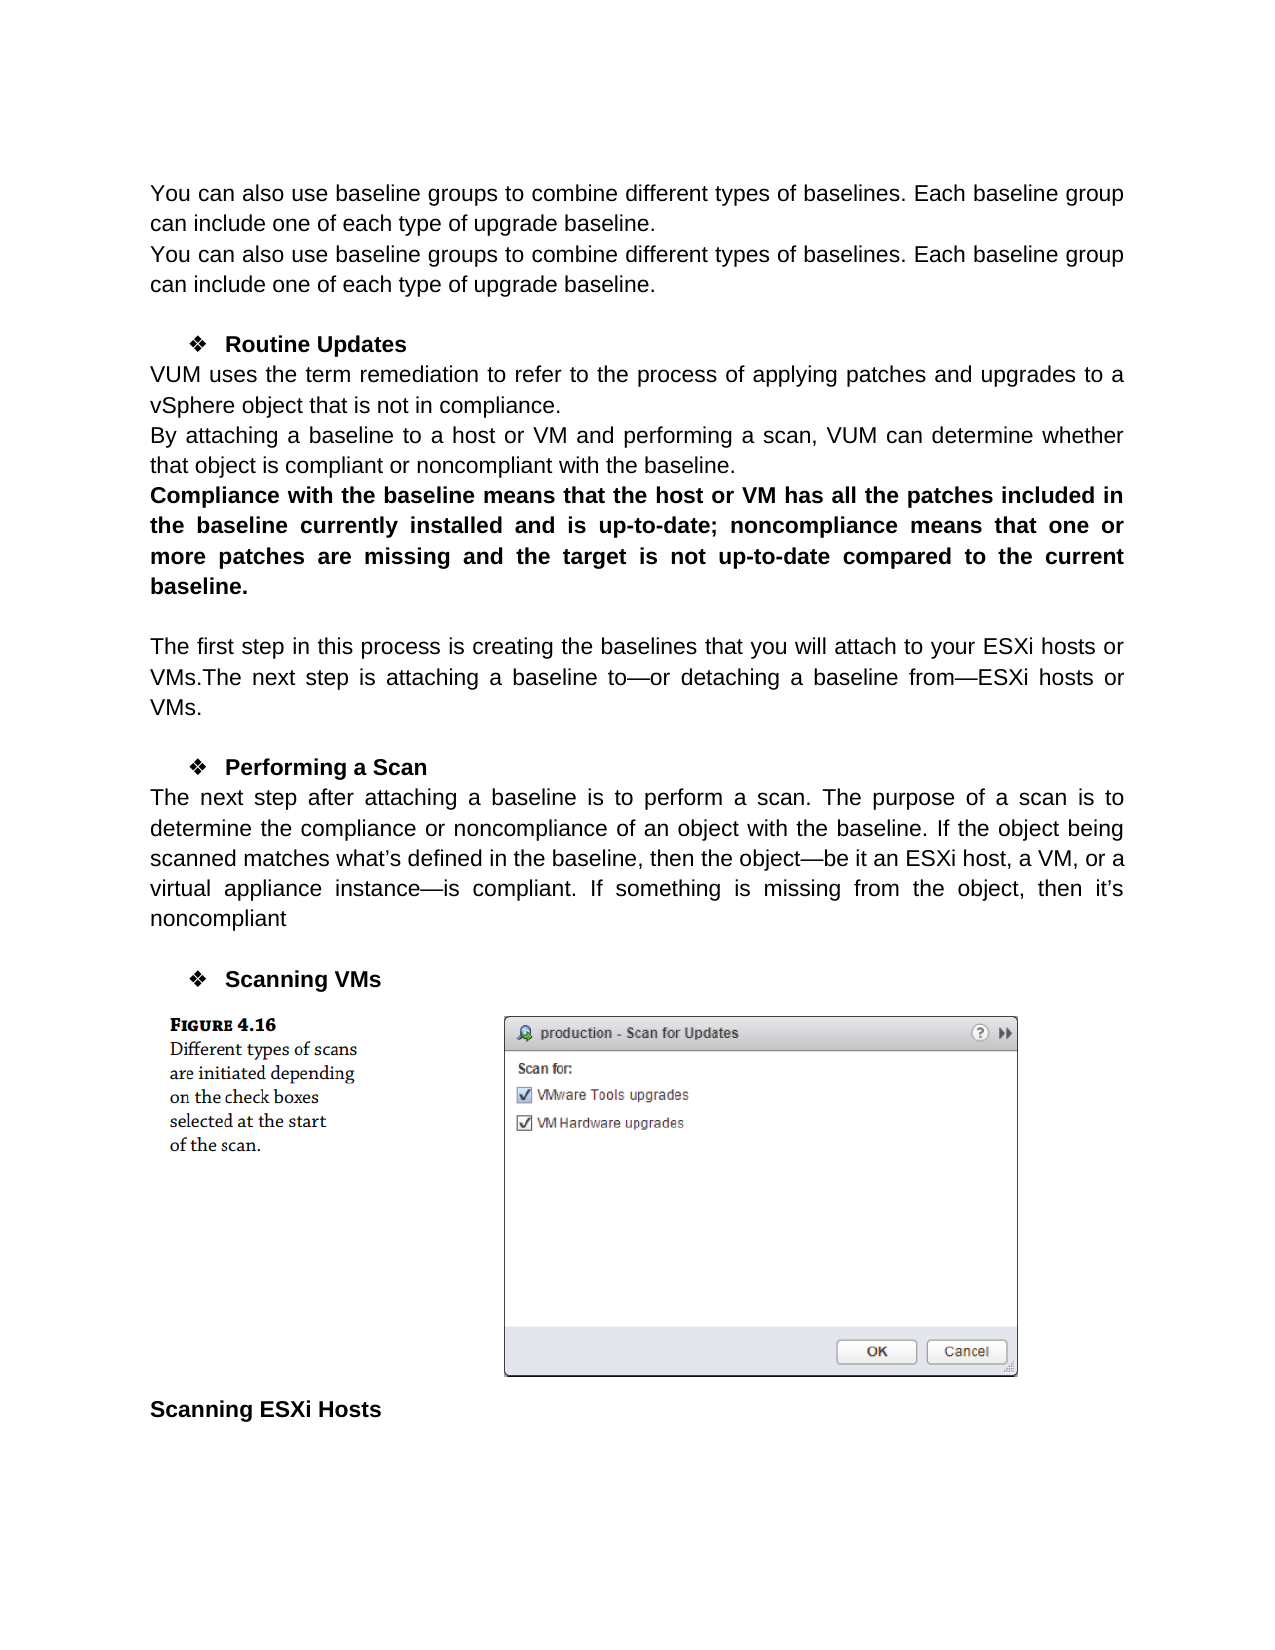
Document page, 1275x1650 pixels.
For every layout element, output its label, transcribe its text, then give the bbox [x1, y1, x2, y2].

list Performing a Scan [187, 754, 1125, 781]
text VUM uses the term remediation to refer to the process of applying patches and upgrades to a vSphere object that is not in compliance. [150, 361, 1125, 418]
picture [150, 995, 1125, 1392]
text The first step in this process is creating the baselines that you will attach to your ESXi hosts or VMs.The next step is attaching a baseline to—or detaching a baseline from—ESXi hosts or VMs. [150, 633, 1125, 720]
text The next step after attaching a baseline is to perform a scan. The purpose of a scan is to determine the compliance or noncompliance of an object with the baseline. If the object being scanned matches what’s defined in the baseline, then the object—be it an ESXi host, a VM, or a virtual appliance instance—is compliant. If something is missing from the object, then it’s noncompliant [150, 784, 1125, 932]
text You can also use baseline groups to combine different types of baselines. Each baseline group can include one of each type of upgrade baseline. [150, 180, 1125, 237]
list Routine Updates [187, 331, 1125, 358]
text Scanning ESXi Hosts [150, 1396, 1125, 1422]
text By attaching a baseline to a host or VM and performing a scan, VUM can determine whether that object is compliant or noncompliant with the baseline. [150, 422, 1125, 478]
text You can also use baseline groups to combine different types of baselines. Each baseline group can include one of each type of upgrade baseline. [150, 241, 1125, 297]
list Scanning VMs [187, 966, 1125, 992]
text Compliance with the baseline means that the host or VM has all the patches included in the baseline currently installed and is up-to-date; noncompliance means that one or more patches are missing and the target is not up-to-date compared to the current baseline. [150, 482, 1125, 599]
